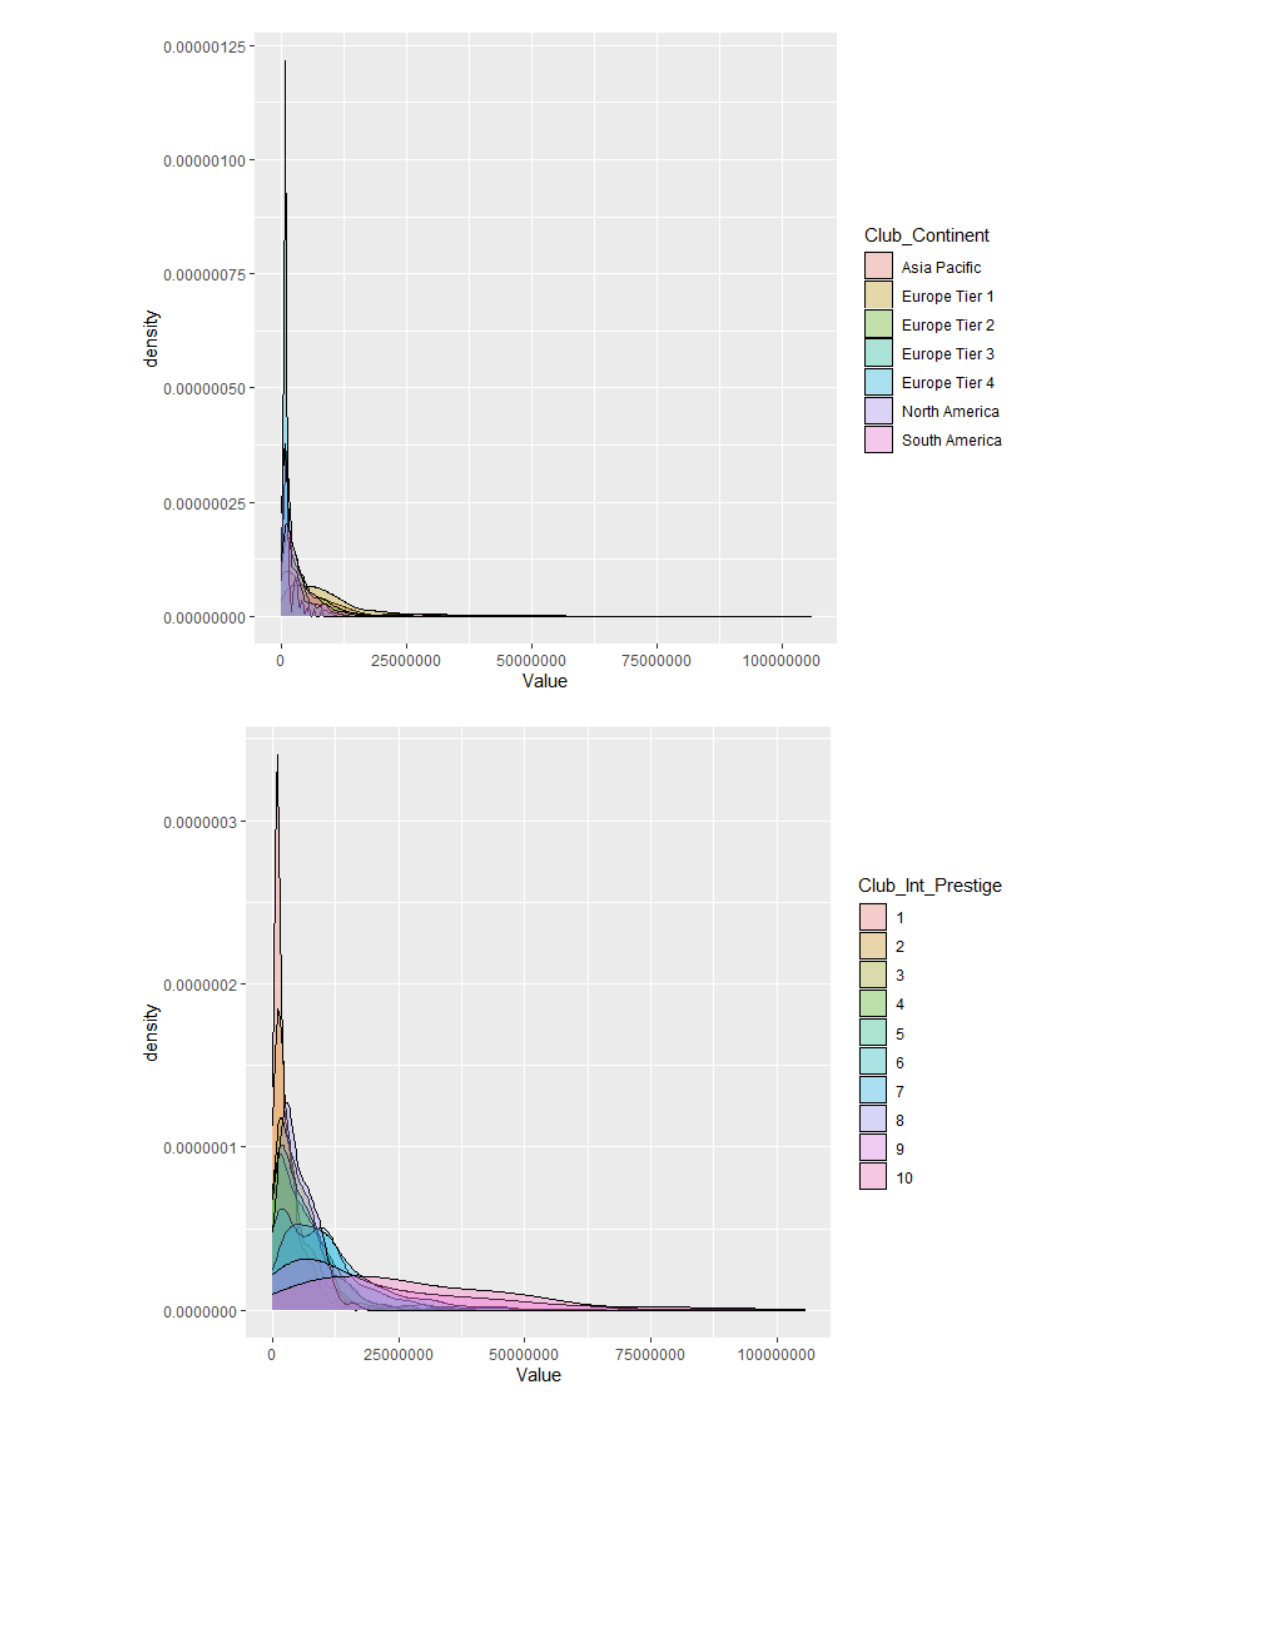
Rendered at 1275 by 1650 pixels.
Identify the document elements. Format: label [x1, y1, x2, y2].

picture [132, 718, 1021, 1394]
picture [132, 24, 1021, 700]
